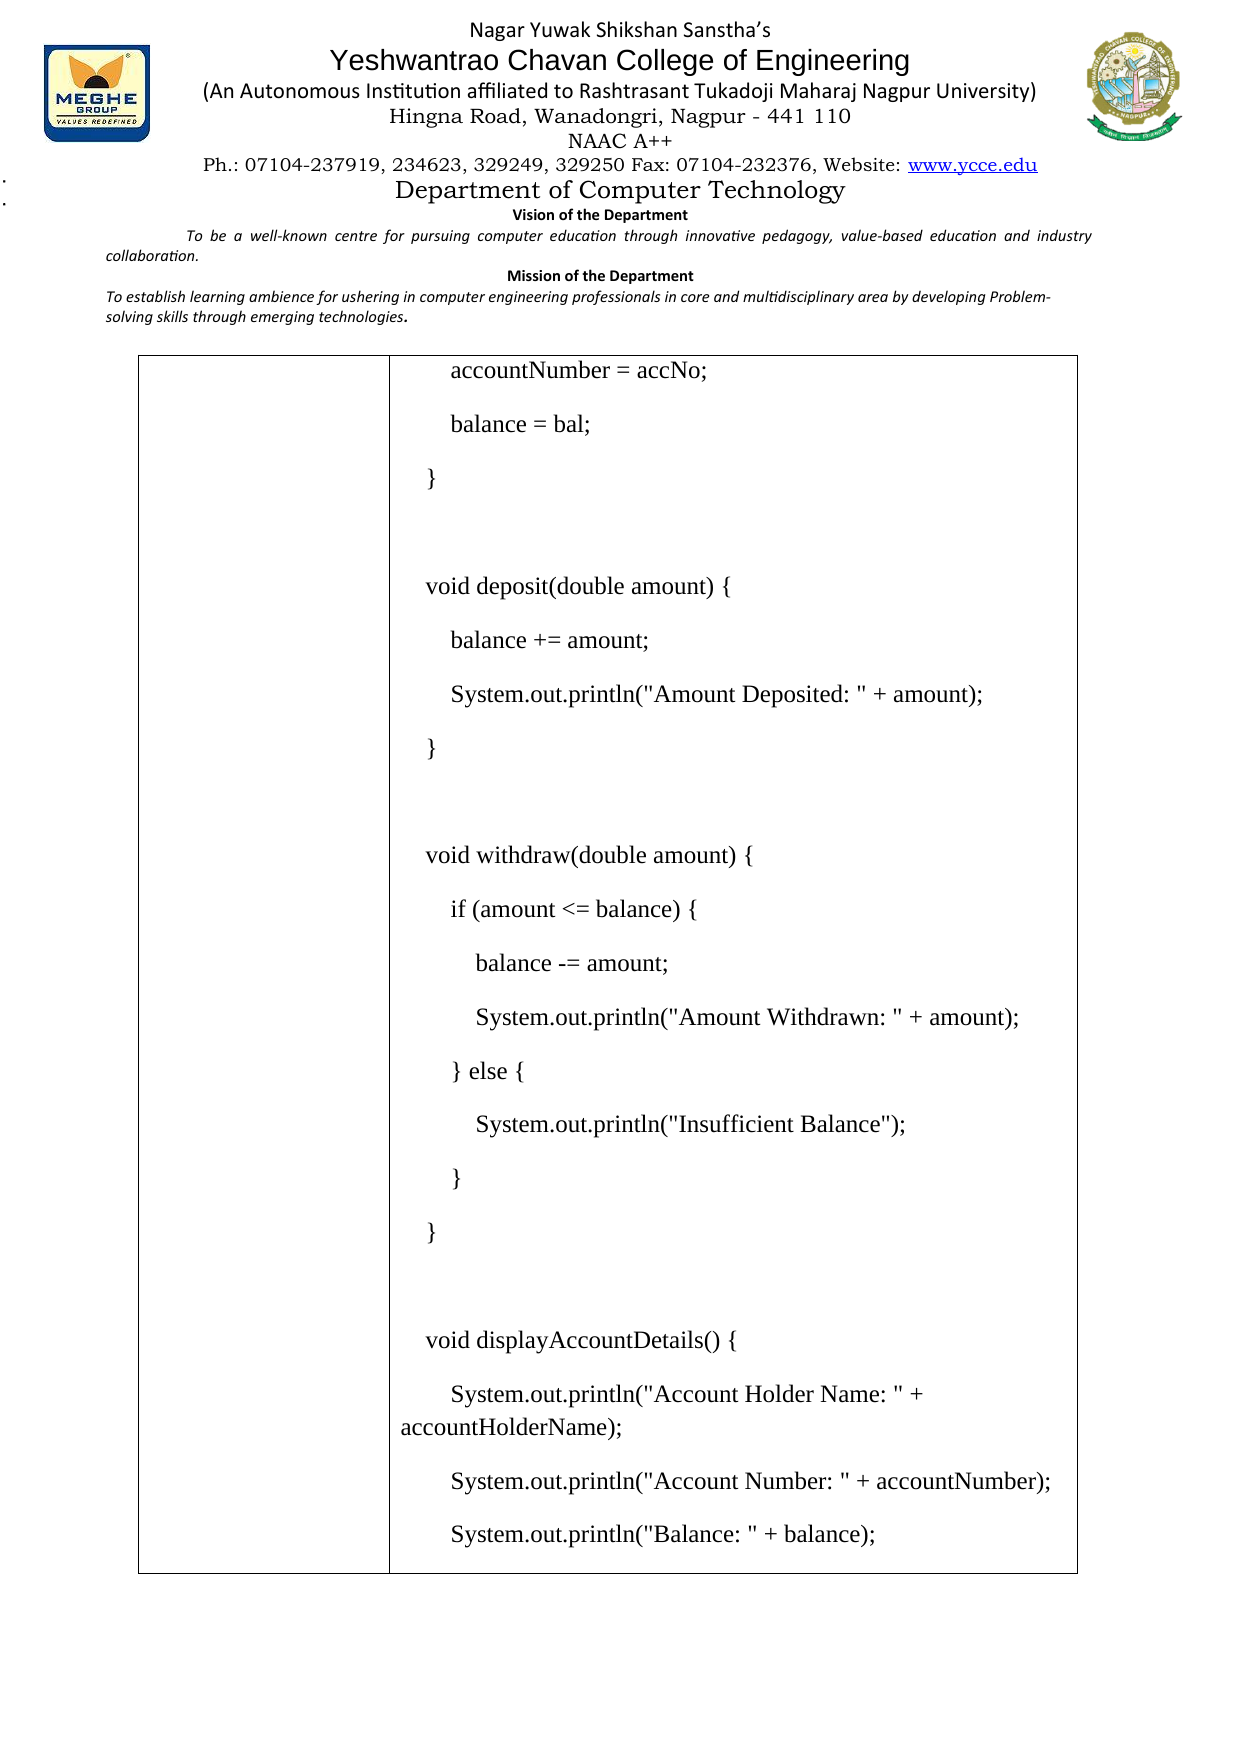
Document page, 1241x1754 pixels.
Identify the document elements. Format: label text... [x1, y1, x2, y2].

picture [1074, 29, 1195, 143]
picture [43, 43, 151, 143]
